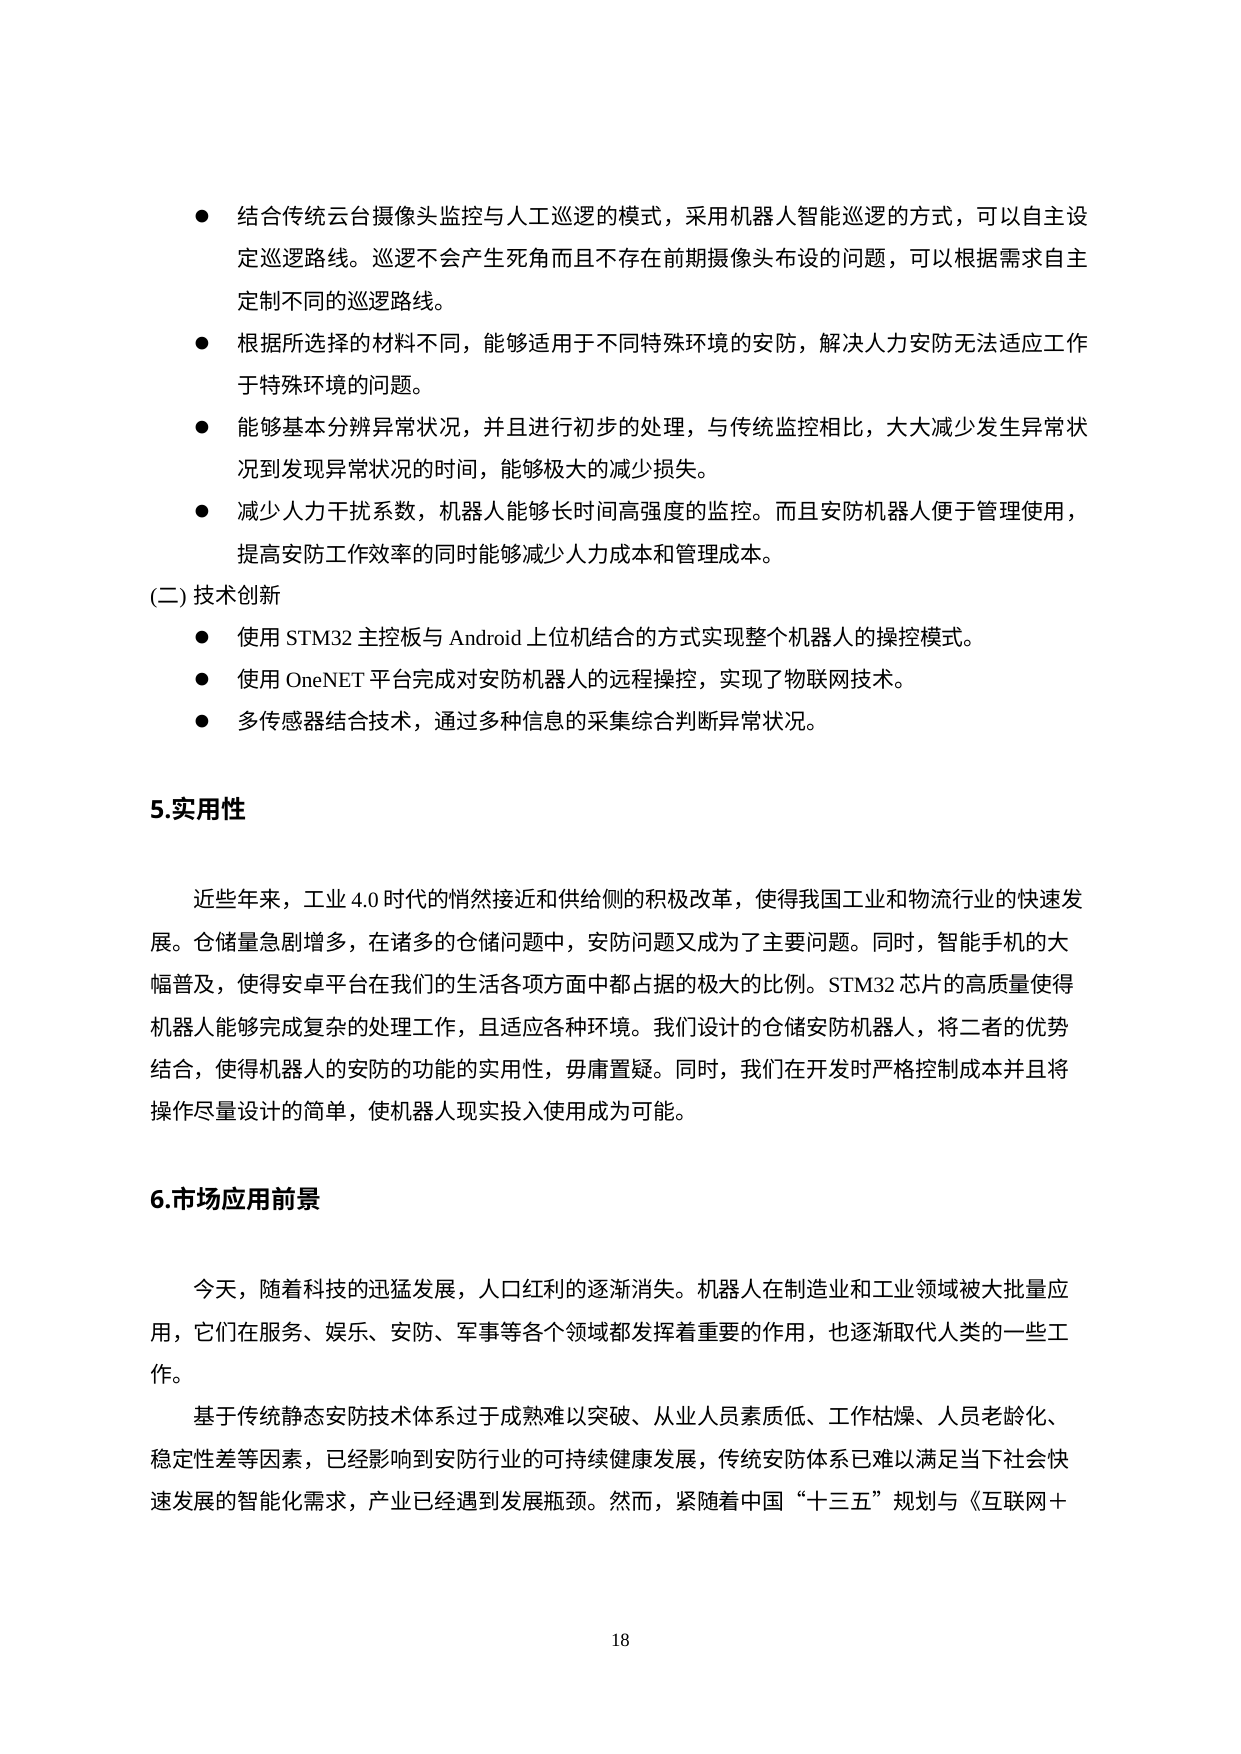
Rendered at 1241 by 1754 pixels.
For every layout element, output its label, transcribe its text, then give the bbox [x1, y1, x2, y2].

list 能够基本分辨异常状况，并且进行初步的处理，与传统监控相比，大大减少发生异常状况到发现异常状况的时间，能够极大的减少损失。 [194, 409, 1090, 485]
list 使用STM32主控板与Android上位机结合的方式实现整个机器人的操控模式。 [194, 619, 1090, 653]
subtitle 5.实用性 [150, 774, 1090, 842]
subtitle 6.市场应用前景 [150, 1164, 1090, 1232]
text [150, 1398, 1090, 1517]
list 使用OneNET平台完成对安防机器人的远程操控，实现了物联网技术。 [194, 661, 1090, 695]
text 今天，随着科技的迅猛发展，人口红利的逐渐消失。机器人在制造业和工业领域被大批量应用，它们在服务、娱乐、安防、军事等各个领域都发挥着重要的作用，也逐渐取代人类的一些工作。 [150, 1271, 1090, 1390]
text 近些年来，工业4.0时代的悄然接近和供给侧的积极改革，使得我国工业和物流行业的快速发展。仓储量急剧增多，在诸多的仓储问题中，安防问题又成为了主要问题。同时，智能手机的大幅普及，使得安卓平台在我们的生活各项方面中都占据的极大的比例。STM32芯片的高质量使得机器人能够完成复杂的处理工作，且适应各种环境。我们设计的仓储安防机器人，将二者的优势结合，使得机器人的安防的功能的实用性，毋庸置疑。同时，我们在开发时严格控制成本并且将操作尽量设计的简单，使机器人现实投入使用成为可能。 [150, 881, 1090, 1127]
list 根据所选择的材料不同，能够适用于不同特殊环境的安防，解决人力安防无法适应工作于特殊环境的问题。 [194, 324, 1090, 401]
list 技术创新 [150, 577, 1090, 611]
list 多传感器结合技术，通过多种信息的采集综合判断异常状况。 [194, 703, 1090, 737]
list 结合传统云台摄像头监控与人工巡逻的模式，采用机器人智能巡逻的方式，可以自主设定巡逻路线。巡逻不会产生死角而且不存在前期摄像头布设的问题，可以根据需求自主定制不同的巡逻路线。 [194, 198, 1090, 317]
list 减少人力干扰系数，机器人能够长时间高强度的监控。而且安防机器人便于管理使用，提高安防工作效率的同时能够减少人力成本和管理成本。 [194, 493, 1090, 569]
